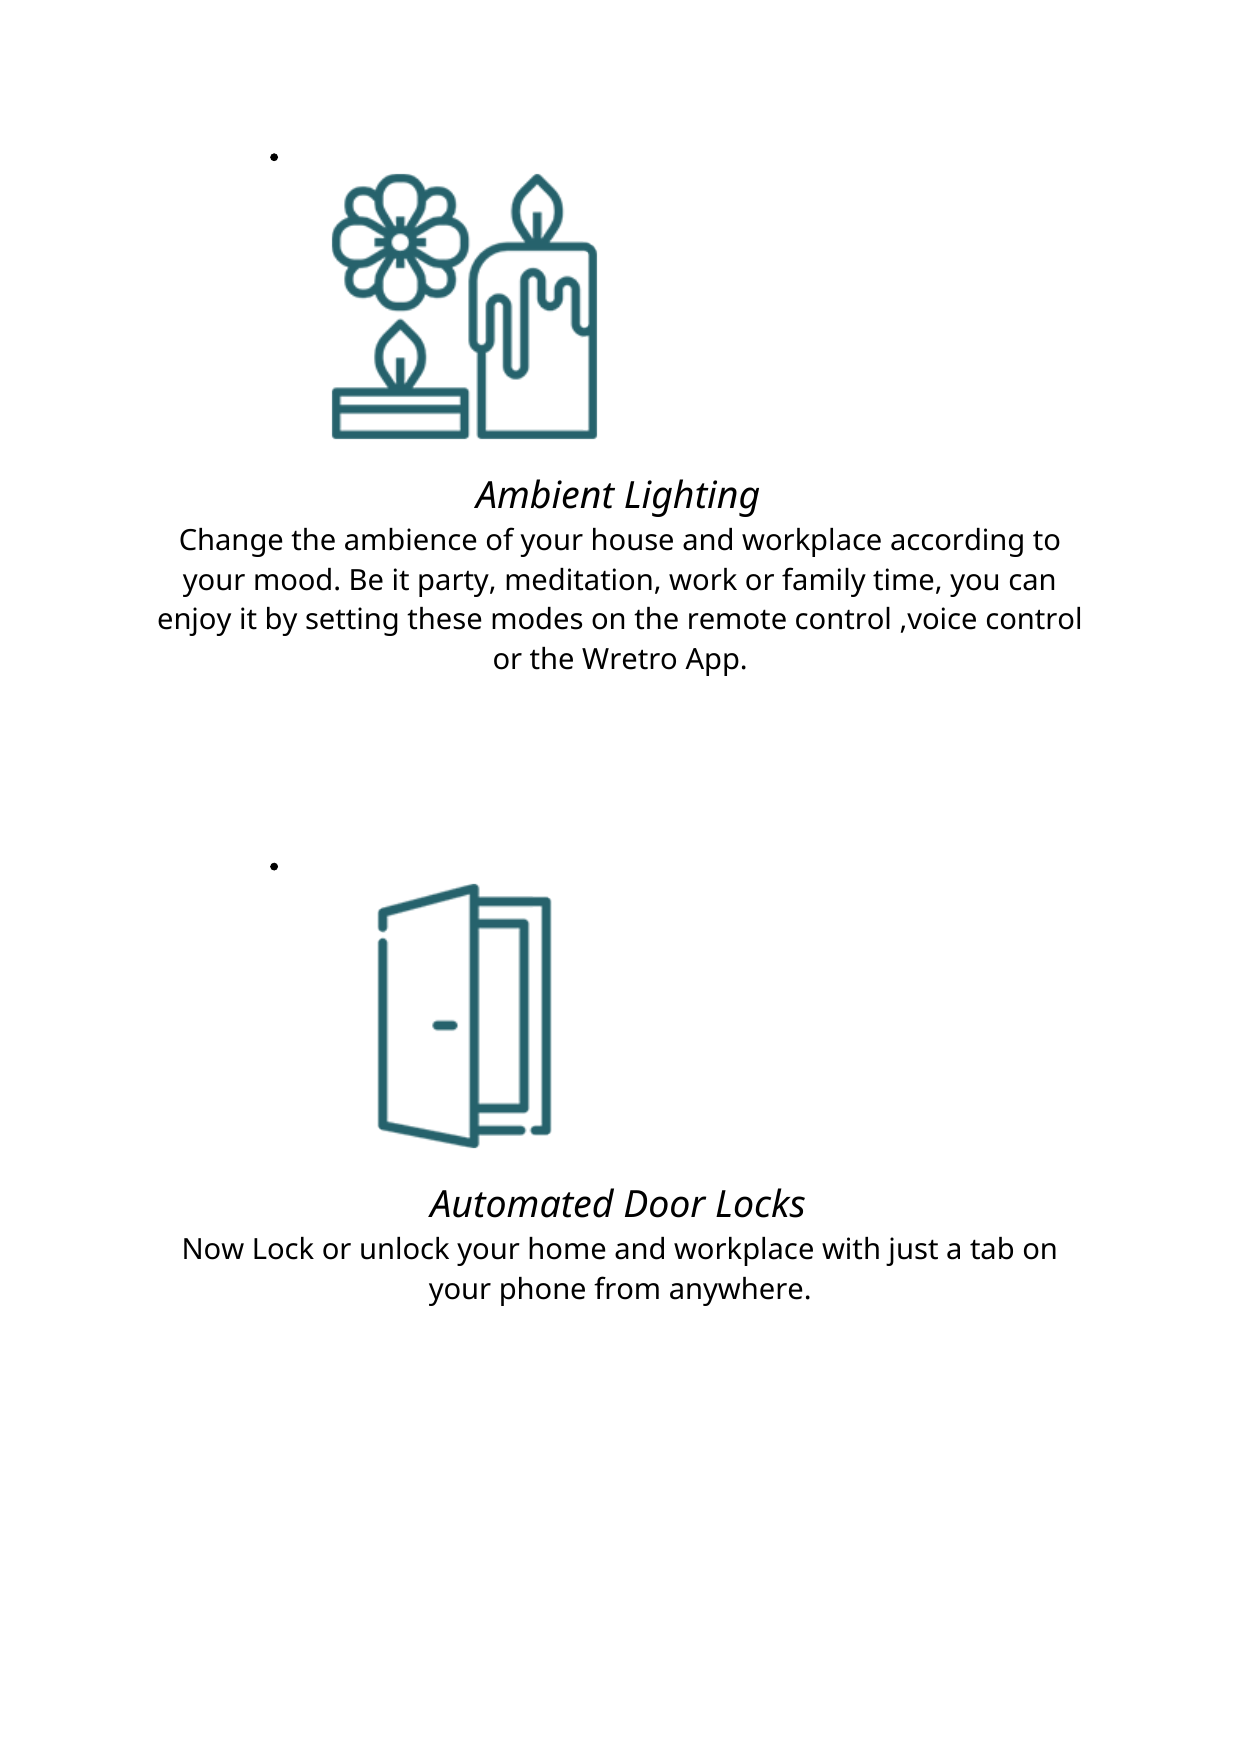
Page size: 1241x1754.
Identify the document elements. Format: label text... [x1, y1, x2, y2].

subtitle Automated Door Locks [150, 1177, 1090, 1228]
text Change the ambience of your house and workplace according to your mood. Be it party, meditation, work or family time, you can enjoy it by setting these modes on the remote control ,voice control or the Wretro App. [150, 519, 1090, 678]
text Now Lock or unlock your home and workplace with just a tab on your phone from anywhere. [150, 1228, 1090, 1308]
picture [307, 150, 933, 463]
picture [307, 859, 933, 1172]
subtitle Ambient Lighting [150, 468, 1090, 519]
